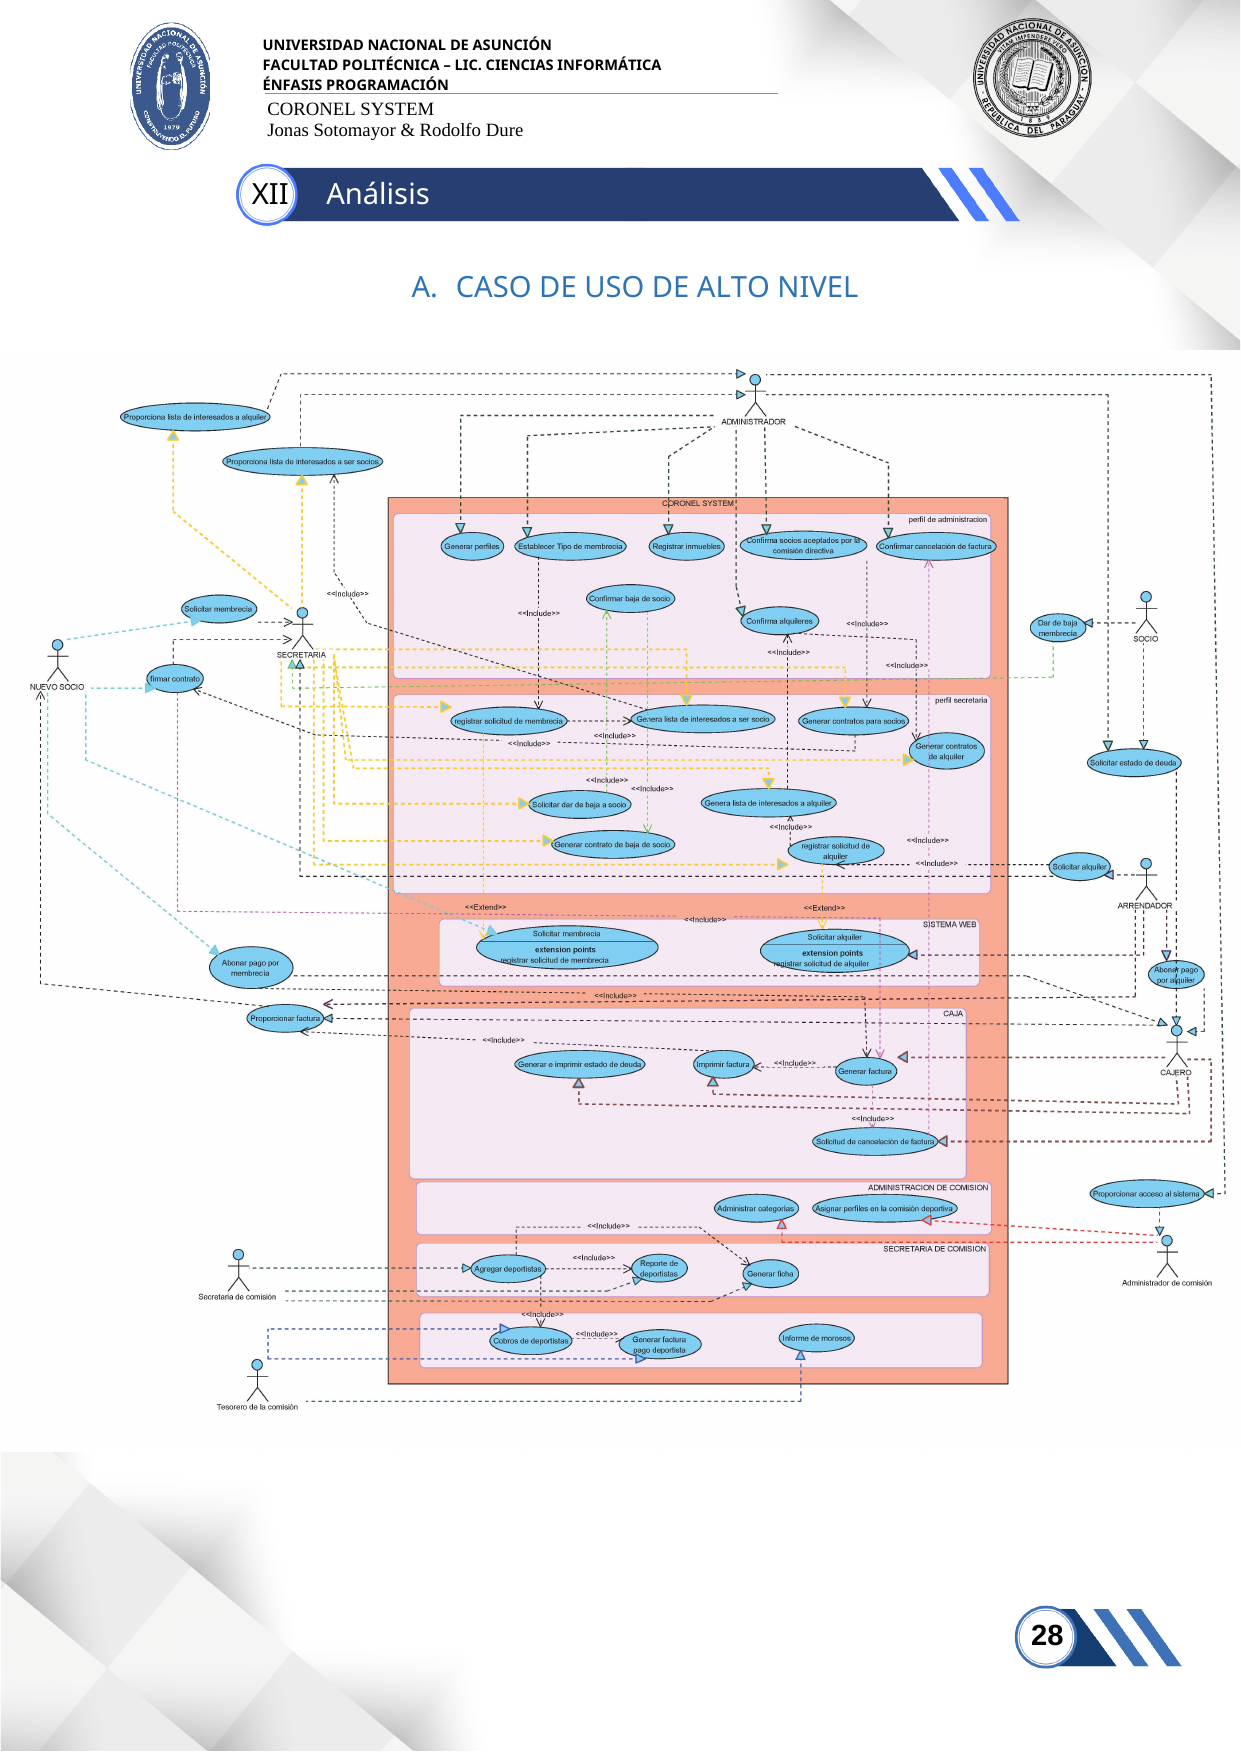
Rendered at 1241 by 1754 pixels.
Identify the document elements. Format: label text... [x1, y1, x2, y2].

picture [0, 0, 1241, 1751]
list CASO DE USO DE ALTO NIVEL [177, 267, 1063, 306]
picture [1005, 1600, 1185, 1674]
text Análisis [288, 148, 1063, 213]
picture [128, 22, 210, 148]
